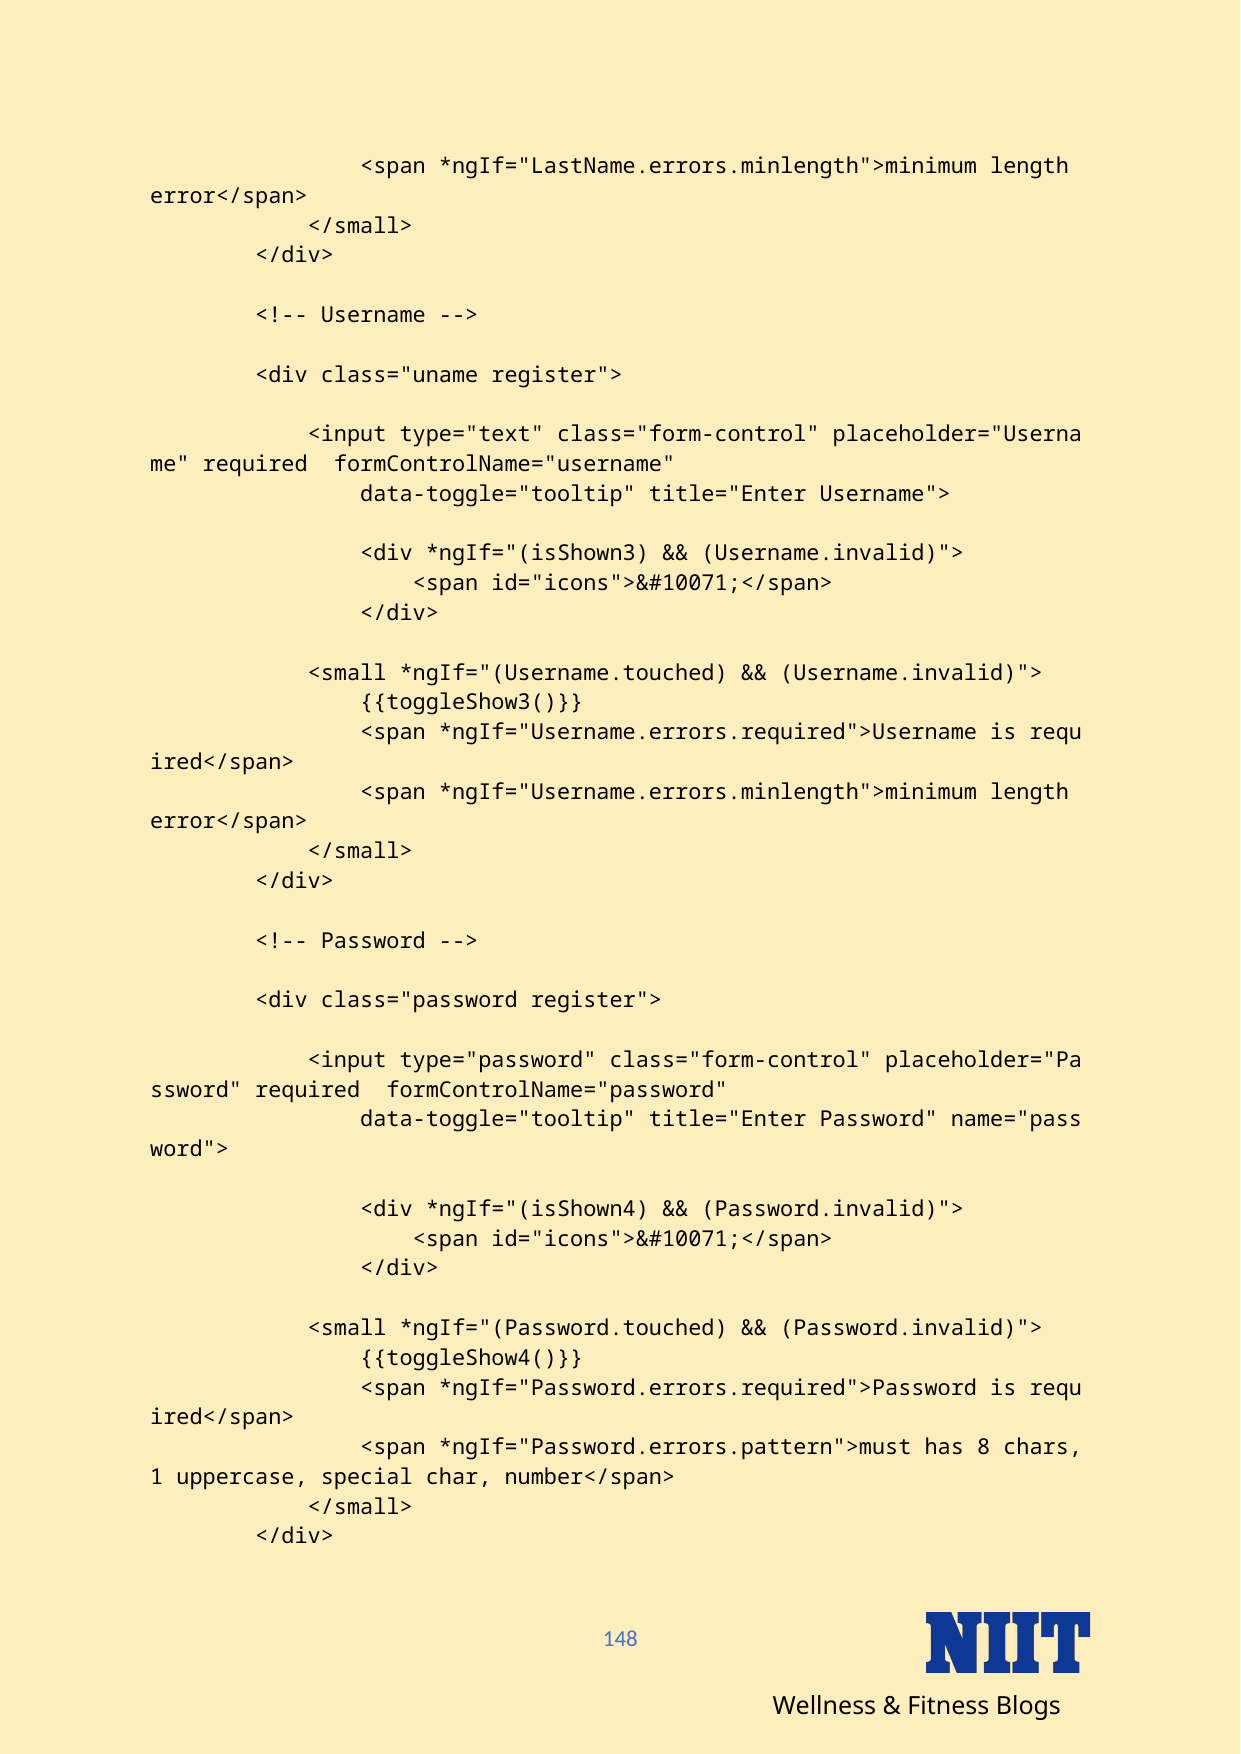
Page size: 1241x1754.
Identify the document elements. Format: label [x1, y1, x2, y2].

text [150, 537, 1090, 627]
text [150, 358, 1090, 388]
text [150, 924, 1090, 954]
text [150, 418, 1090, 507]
picture [926, 1612, 1091, 1673]
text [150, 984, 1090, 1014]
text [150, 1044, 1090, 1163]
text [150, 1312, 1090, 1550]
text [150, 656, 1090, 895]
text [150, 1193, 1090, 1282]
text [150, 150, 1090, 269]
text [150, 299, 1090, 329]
